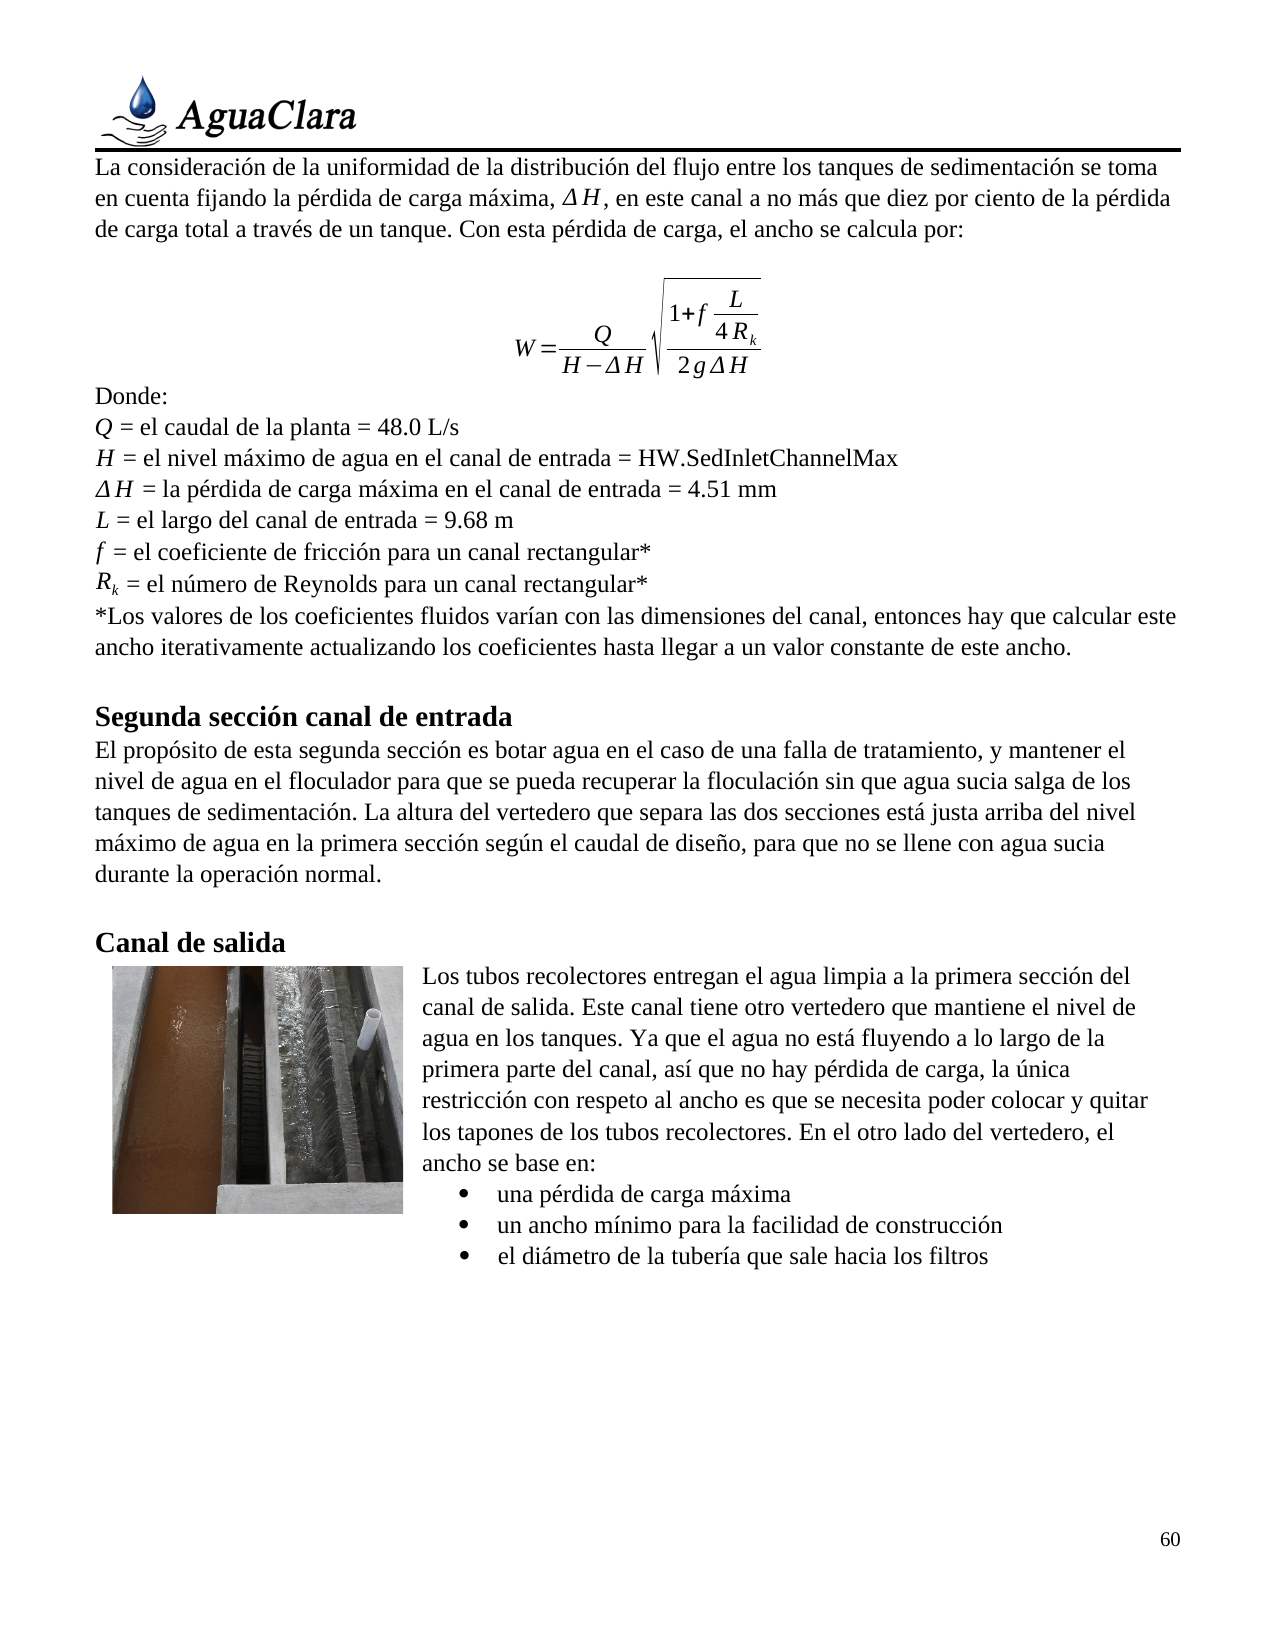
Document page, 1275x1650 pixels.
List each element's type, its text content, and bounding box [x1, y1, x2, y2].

text El propósito de esta segunda sección es botar agua en el caso de una falla de tratamiento, y mantener el nivel de agua en el floculador para que se pueda recuperar la floculación sin que agua sucia salga de los tanques de sedimentación. La altura del vertedero que separa las dos secciones está justa arriba del nivel máximo de agua en la primera sección según el caudal de diseño, para que no se llene con agua sucia durante la operación normal. [94, 735, 1181, 888]
text = el número de Reynolds para un canal rectangular* [94, 568, 1181, 599]
text Donde: [94, 381, 1181, 410]
text = el nivel máximo de agua en el canal de entrada = HW.SedInletChannelMax [94, 443, 1181, 472]
picture [112, 966, 404, 1214]
list una pérdida de carga máxima [404, 1179, 1181, 1207]
list el diámetro de la tubería que sale hacia los filtros [460, 1241, 1181, 1269]
text *Los valores de los coeficientes fluidos varían con las dimensiones del canal, entonces hay que calcular este ancho iterativamente actualizando los coeficientes hasta llegar a un valor constante de este ancho. [94, 601, 1181, 661]
text La consideración de la uniformidad de la distribución del flujo entre los tanques de sedimentación se toma en cuenta fijando la pérdida de carga máxima, , en este canal a no más que diez por ciento de la pérdida de carga total a través de un tanque. Con esta pérdida de carga, el ancho se calcula por: [94, 152, 1181, 243]
text = el coeficiente de fricción para un canal rectangular* [94, 537, 1181, 565]
picture [94, 75, 373, 148]
list un ancho mínimo para la facilidad de construcción [132, 1210, 1181, 1238]
text = el largo del canal de entrada = 9.68 m [94, 506, 1181, 534]
text = la pérdida de carga máxima en el canal de entrada = 4.51 mm [94, 474, 1181, 503]
subtitle Segunda sección canal de entrada [94, 699, 1181, 732]
subtitle Canal de salida [94, 925, 1181, 959]
text = el caudal de la planta = 48.0 L/s [94, 412, 1181, 441]
